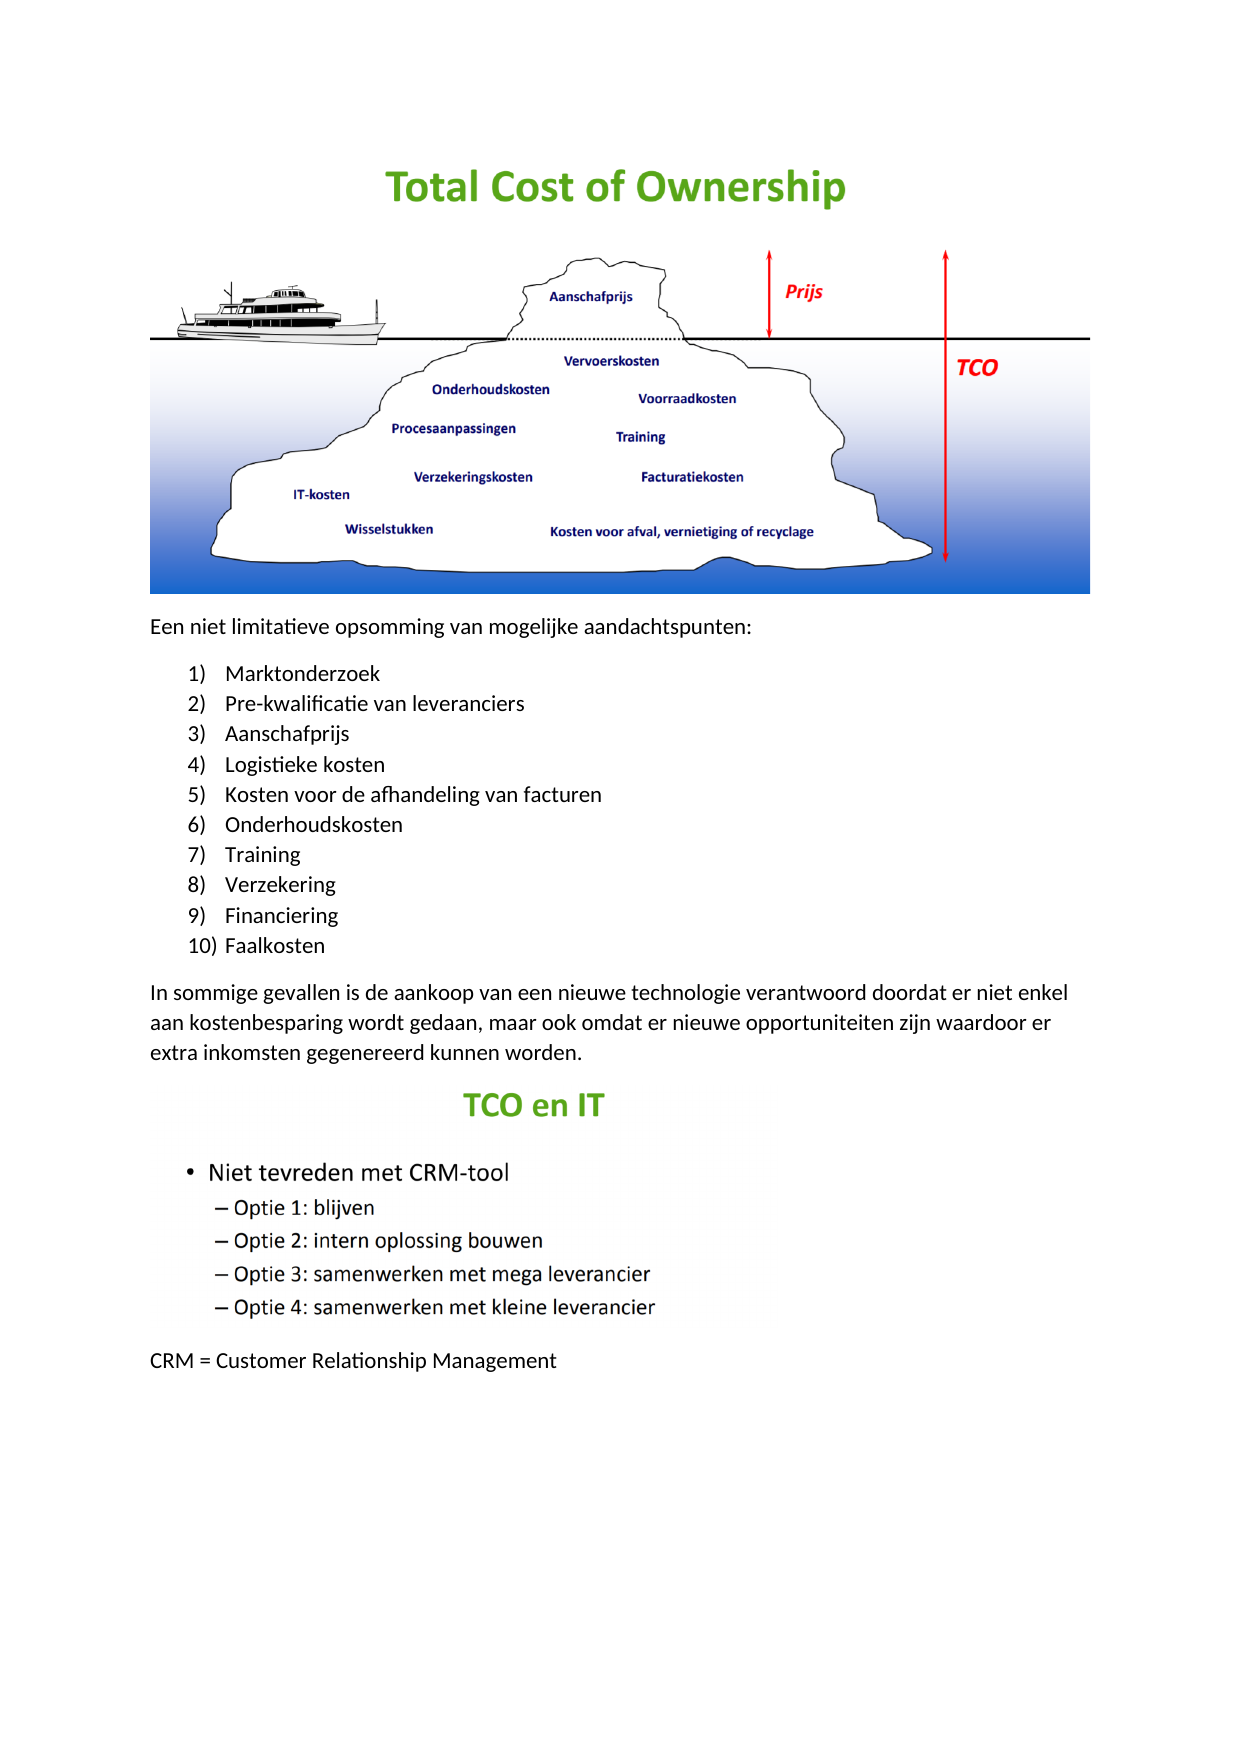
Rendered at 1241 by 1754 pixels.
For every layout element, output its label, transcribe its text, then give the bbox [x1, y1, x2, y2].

text Een niet limitatieve opsomming van mogelijke aandachtspunten: [150, 612, 1090, 640]
list Pre-kwalificatie van leveranciers [187, 689, 1090, 717]
list Financiering [187, 901, 1090, 929]
list Training [187, 840, 1090, 868]
list Onderhoudskosten [187, 810, 1090, 838]
list Kosten voor de afhandeling van facturen [187, 780, 1090, 808]
list Marktonderzoek [187, 659, 1090, 687]
list Logistieke kosten [187, 750, 1090, 778]
picture [150, 150, 1091, 594]
list Verzekering [187, 871, 1090, 899]
picture [150, 1085, 778, 1328]
list Aanschafprijs [187, 719, 1090, 748]
text In sommige gevallen is de aankoop van een nieuwe technologie verantwoord doordat er niet enkel aan kostenbesparing wordt gedaan, maar ook omdat er nieuwe opportuniteiten zijn waardoor er extra inkomsten gegenereerd kunnen worden. [150, 978, 1090, 1066]
list Faalkosten [187, 931, 1090, 959]
text CRM = Customer Relationship Management [150, 1346, 1090, 1374]
